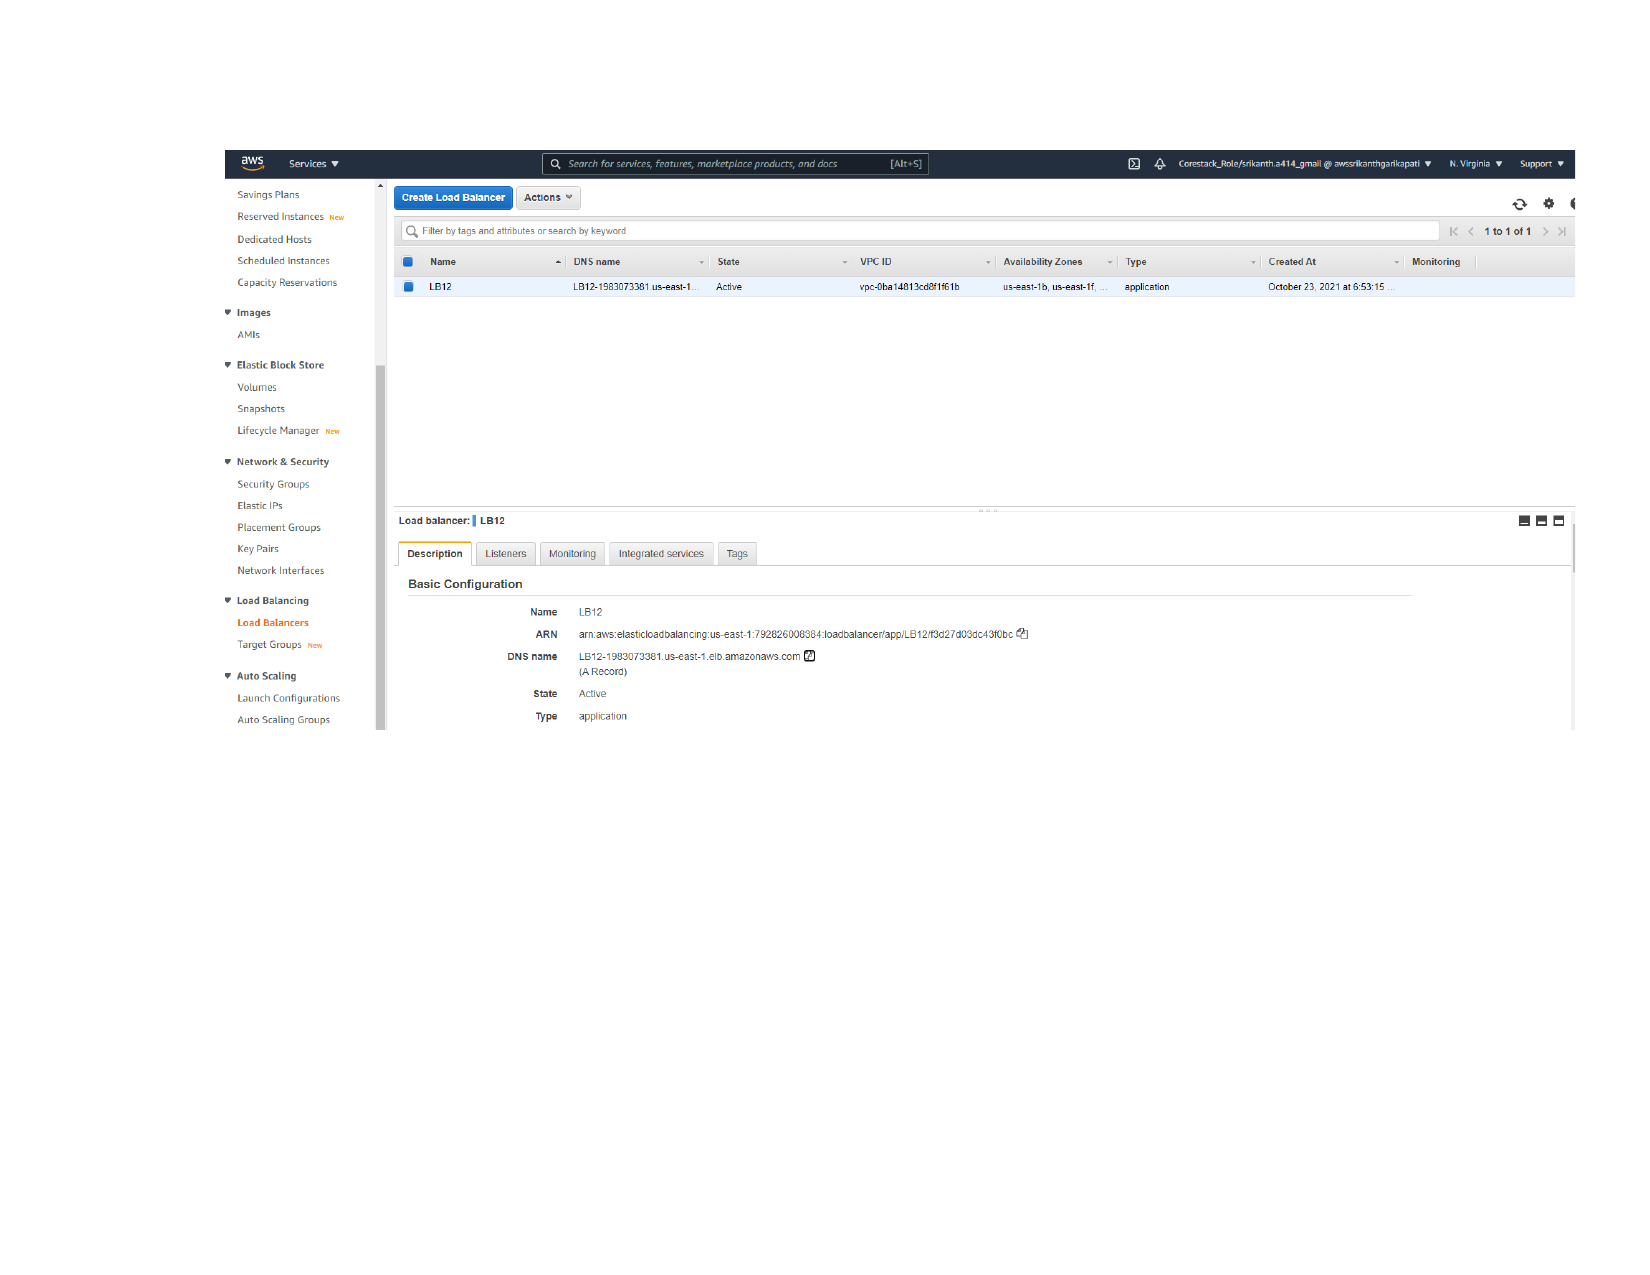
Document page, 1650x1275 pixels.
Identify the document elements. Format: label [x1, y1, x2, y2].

picture [225, 150, 1575, 730]
